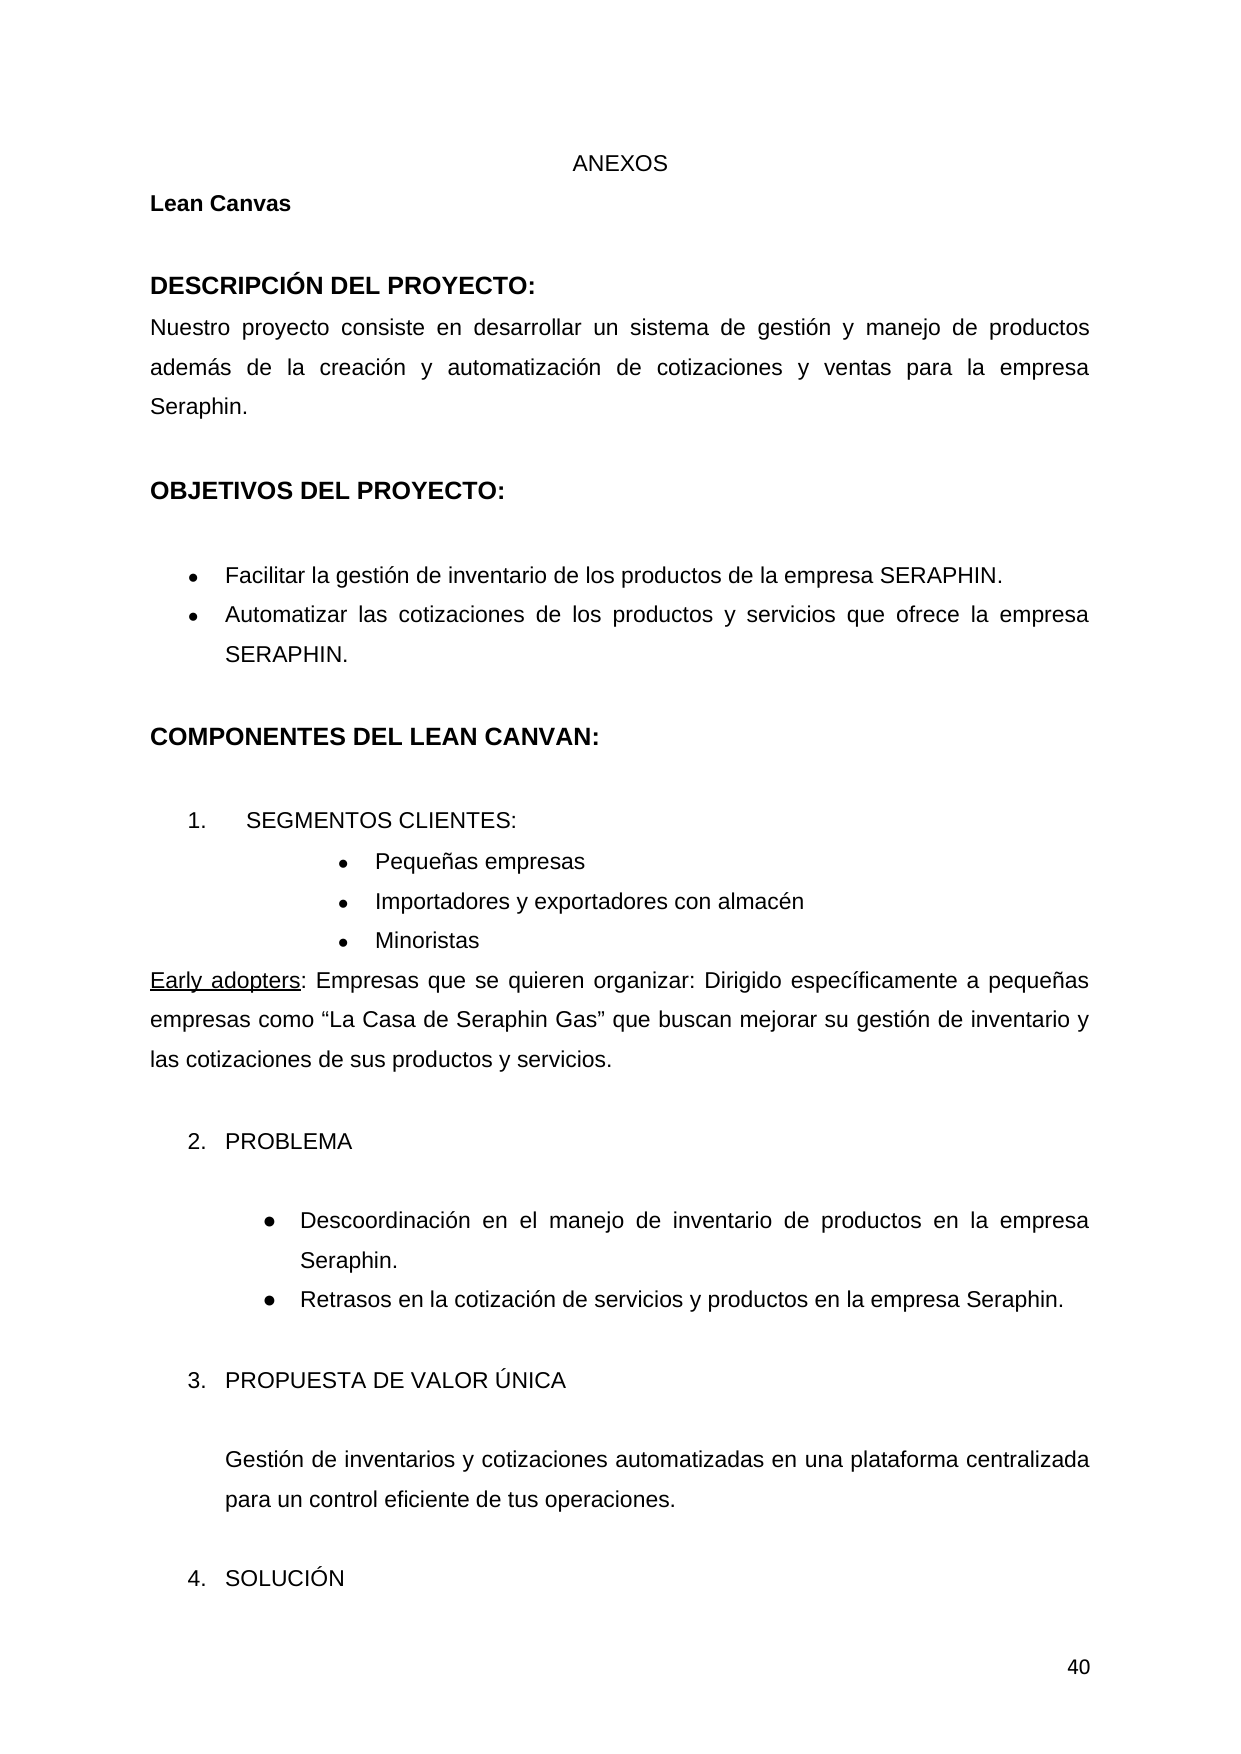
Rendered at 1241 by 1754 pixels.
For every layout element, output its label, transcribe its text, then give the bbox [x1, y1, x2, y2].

list Descoordinación en el manejo de inventario de productos en la empresa Seraphin. [262, 1207, 1090, 1273]
subtitle Lean Canvas [150, 189, 1090, 216]
text OBJETIVOS DEL PROYECTO: [150, 476, 1090, 504]
list PROPUESTA DE VALOR ÚNICA [187, 1367, 1090, 1394]
text Nuestro proyecto consiste en desarrollar un sistema de gestión y manejo de productos además de la creación y automatización de cotizaciones y ventas para la empresa Seraphin. [150, 314, 1090, 419]
list SOLUCIÓN [187, 1565, 1090, 1591]
list SEGMENTOS CLIENTES: [187, 807, 1090, 834]
text COMPONENTES DEL LEAN CANVAN: [150, 722, 1090, 751]
list Pequeñas empresas [337, 848, 1090, 874]
list Importadores y exportadores con almacén [337, 888, 1090, 914]
text Gestión de inventarios y cotizaciones automatizadas en una plataforma centralizada para un control eficiente de tus operaciones. [225, 1446, 1090, 1512]
list Automatizar las cotizaciones de los productos y servicios que ofrece la empresa SERAPHIN. [187, 601, 1090, 667]
list Retrasos en la cotización de servicios y productos en la empresa Seraphin. [262, 1286, 1090, 1312]
text Early adopters: Empresas que se quieren organizar: Dirigido específicamente a pequeñas empresas como “La Casa de Seraphin Gas” que buscan mejorar su gestión de inventario y las cotizaciones de sus productos y servicios. [150, 967, 1090, 1072]
subtitle ANEXOS [150, 150, 1090, 176]
text DESCRIPCIÓN DEL PROYECTO: [150, 271, 1090, 300]
list Facilitar la gestión de inventario de los productos de la empresa SERAPHIN. [187, 562, 1090, 588]
list PROBLEMA [187, 1128, 1090, 1154]
list Minoristas [337, 927, 1090, 953]
